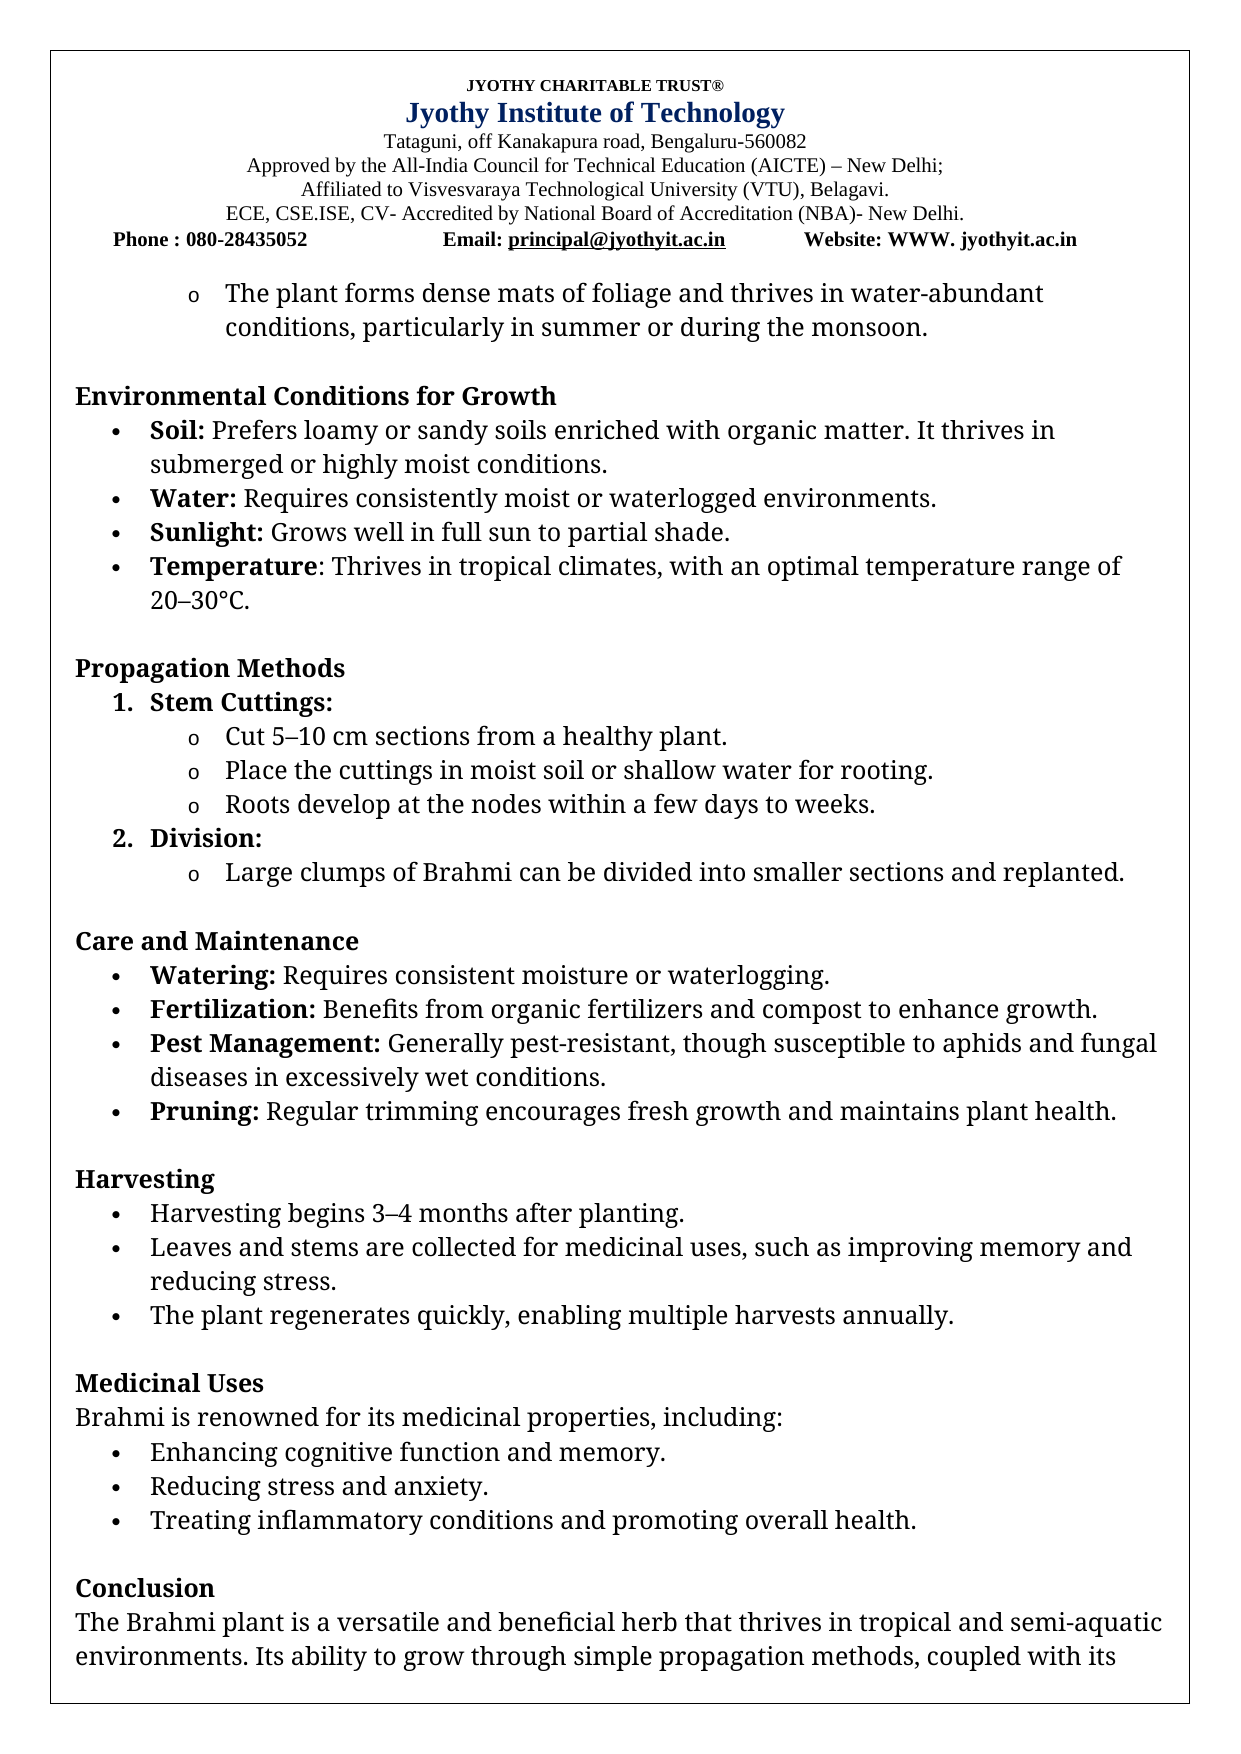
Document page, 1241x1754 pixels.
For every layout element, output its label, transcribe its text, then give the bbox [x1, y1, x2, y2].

list The plant regenerates quickly, enabling multiple harvests annually. [112, 1298, 1165, 1332]
text Environmental Conditions for Growth [75, 378, 1165, 412]
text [75, 1604, 1165, 1673]
list Place the cuttings in moist soil or shallow water for rooting. [187, 753, 1165, 787]
list Roots develop at the nodes within a few days to weeks. [187, 787, 1165, 821]
list Sunlight: Grows well in full sun to partial shade. [112, 514, 1165, 548]
list The plant forms dense mats of foliage and thrives in water-abundant conditions, particularly in summer or during the monsoon. [187, 276, 1165, 344]
list Pruning: Regular trimming encourages fresh growth and maintains plant health. [112, 1093, 1165, 1128]
list Pest Management: Generally pest-resistant, though susceptible to aphids and fungal diseases in excessively wet conditions. [112, 1025, 1165, 1093]
list Water: Requires consistently moist or waterlogged environments. [112, 480, 1165, 514]
text Medicinal Uses [75, 1366, 1165, 1400]
list Leaves and stems are collected for medicinal uses, such as improving memory and reducing stress. [112, 1230, 1165, 1298]
text Brahmi is renowned for its medicinal properties, including: [75, 1400, 1165, 1434]
text Conclusion [75, 1570, 1165, 1604]
text Care and Maintenance [75, 923, 1165, 957]
text Propagation Methods [75, 651, 1165, 685]
list Watering: Requires consistent moisture or waterlogging. [112, 957, 1165, 991]
list Large clumps of Brahmi can be divided into smaller sections and replanted. [187, 855, 1165, 889]
list Division: [112, 821, 1165, 855]
list Enhancing cognitive function and memory. [112, 1434, 1165, 1468]
list Reducing stress and anxiety. [112, 1468, 1165, 1502]
list Soil: Prefers loamy or sandy soils enriched with organic matter. It thrives in submerged or highly moist conditions. [112, 412, 1165, 480]
list Fertilization: Benefits from organic fertilizers and compost to enhance growth. [112, 991, 1165, 1025]
list Harvesting begins 3–4 months after planting. [112, 1196, 1165, 1230]
list Treating inflammatory conditions and promoting overall health. [112, 1502, 1165, 1536]
list Stem Cuttings: [112, 685, 1165, 719]
list Temperature: Thrives in tropical climates, with an optimal temperature range of 20–30°C. [112, 548, 1165, 617]
list Cut 5–10 cm sections from a healthy plant. [187, 719, 1165, 753]
text Harvesting [75, 1162, 1165, 1196]
